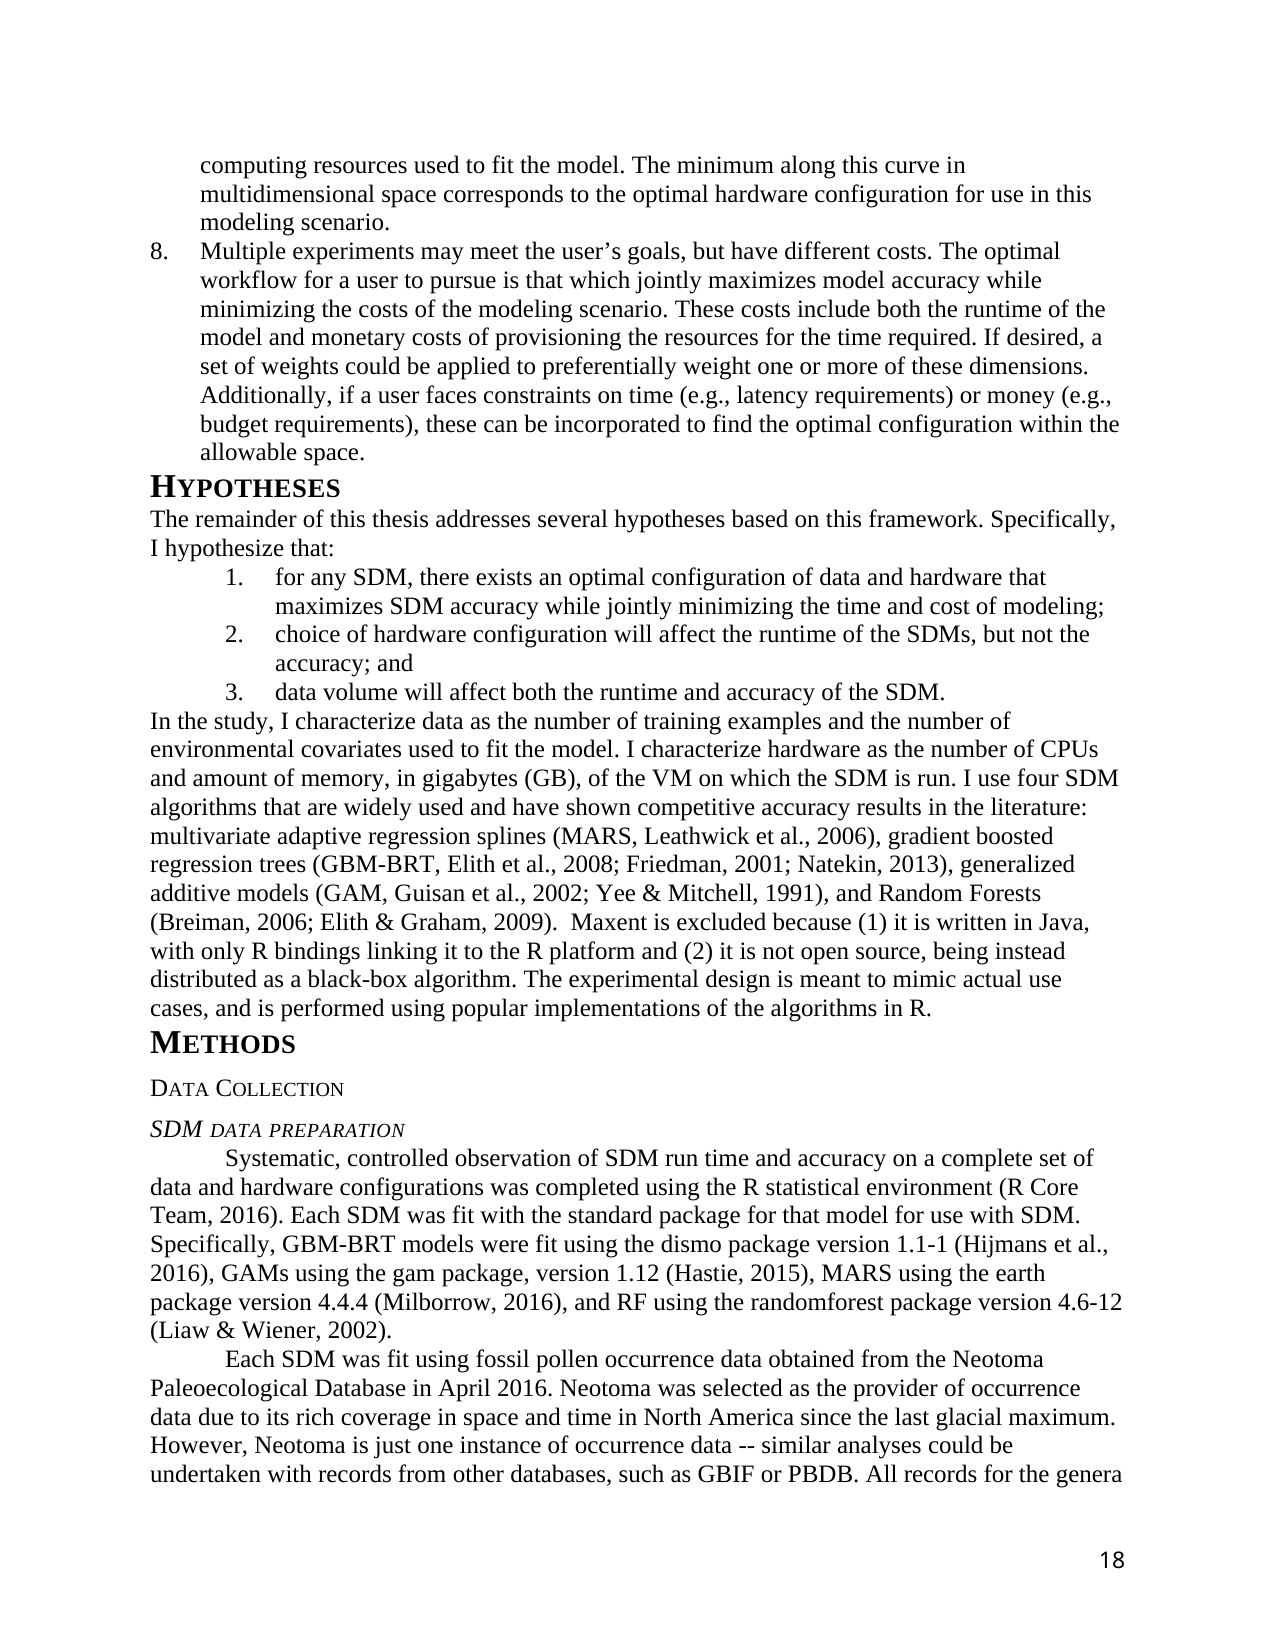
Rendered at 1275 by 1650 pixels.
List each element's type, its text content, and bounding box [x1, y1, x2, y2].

text Systematic, controlled observation of SDM run time and accuracy on a complete set of data and hardware configurations was completed using the R statistical environment (R Core Team, 2016). Each SDM was fit with the standard package for that model for use with SDM. Specifically, GBM-BRT models were fit using the dismo package version 1.1-1 (Hijmans et al., 2016), GAMs using the gam package, version 1.12 (Hastie, 2015), MARS using the earth package version 4.4.4 (Milborrow, 2016), and RF using the randomforest package version 4.6-12 (Liaw & Wiener, 2002). [150, 1143, 1125, 1344]
subtitle Data Collection [150, 1073, 1125, 1102]
subtitle Methods [150, 1022, 1125, 1060]
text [150, 1344, 1125, 1488]
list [150, 150, 1125, 236]
text In the study, I characterize data as the number of training examples and the number of environmental covariates used to fit the model. I characterize hardware as the number of CPUs and amount of memory, in gigabytes (GB), of the VM on which the SDM is run. I use four SDM algorithms that are widely used and have shown competitive accuracy results in the literature: multivariate adaptive regression splines (MARS, Leathwick et al., 2006), gradient boosted regression trees (GBM-BRT, Elith et al., 2008; Friedman, 2001; Natekin, 2013), generalized additive models (GAM, Guisan et al., 2002; Yee & Mitchell, 1991), and Random Forests (Breiman, 2006; Elith & Graham, 2009). Maxent is excluded because (1) it is written in Java, with only R bindings linking it to the R platform and (2) it is not open source, being instead distributed as a black-box algorithm. The experimental design is meant to mimic actual use cases, and is performed using popular implementations of the algorithms in R. [150, 706, 1125, 1022]
subtitle SDM data preparation [150, 1114, 1125, 1143]
subtitle Hypotheses [150, 466, 1125, 504]
list choice of hardware configuration will affect the runtime of the SDMs, but not the accuracy; and [225, 619, 1125, 677]
list for any SDM, there exists an optimal configuration of data and hardware that maximizes SDM accuracy while jointly minimizing the time and cost of modeling; [225, 562, 1125, 619]
list data volume will affect both the runtime and accuracy of the SDM. [225, 677, 1125, 706]
list Multiple experiments may meet the user’s goals, but have different costs. The optimal workflow for a user to pursue is that which jointly maximizes model accuracy while minimizing the costs of the modeling scenario. These costs include both the runtime of the model and monetary costs of provisioning the resources for the time required. If desired, a set of weights could be applied to preferentially weight one or more of these dimensions. Additionally, if a user faces constraints on time (e.g., latency requirements) or money (e.g., budget requirements), these can be incorporated to find the optimal configuration within the allowable space. [150, 236, 1125, 466]
text The remainder of this thesis addresses several hypotheses based on this framework. Specifically, I hypothesize that: [150, 504, 1125, 562]
